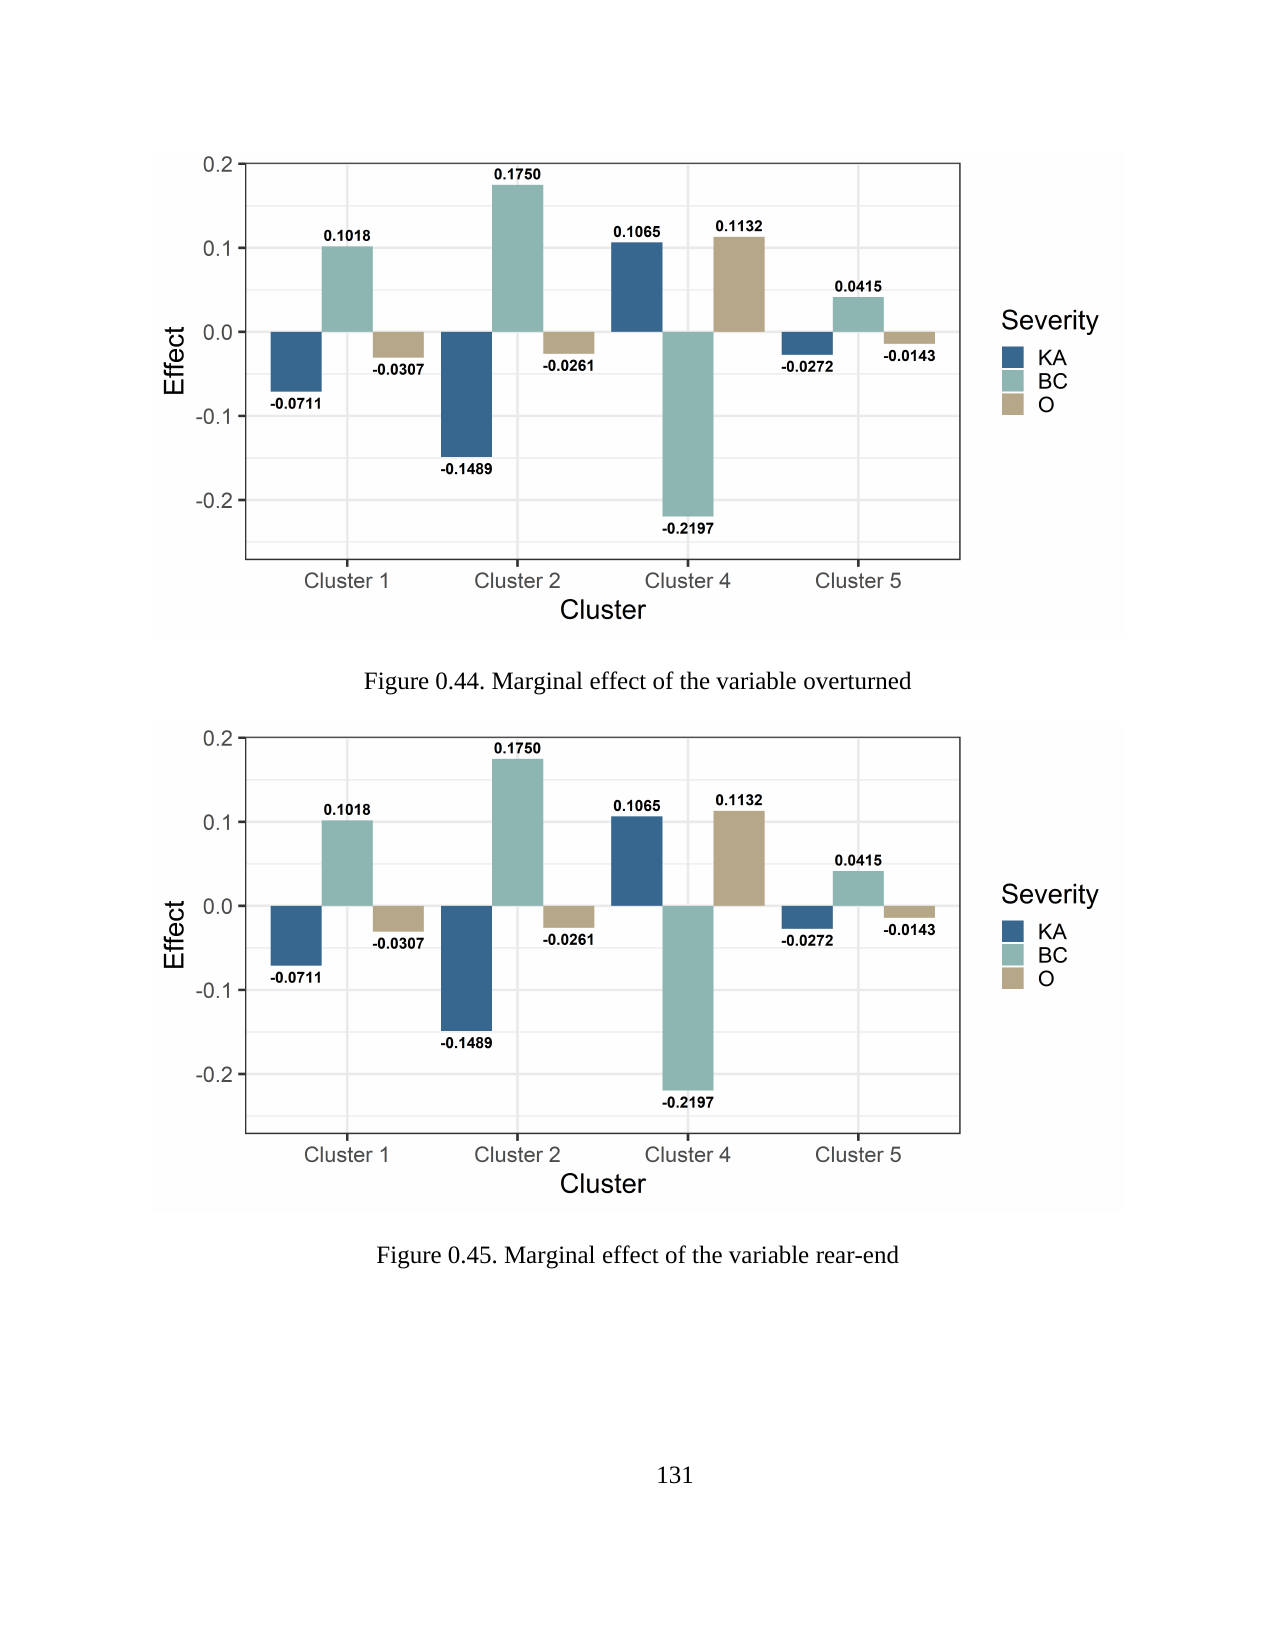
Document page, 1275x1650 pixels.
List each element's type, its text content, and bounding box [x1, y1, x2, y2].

picture [150, 150, 1125, 638]
picture [150, 723, 1125, 1212]
